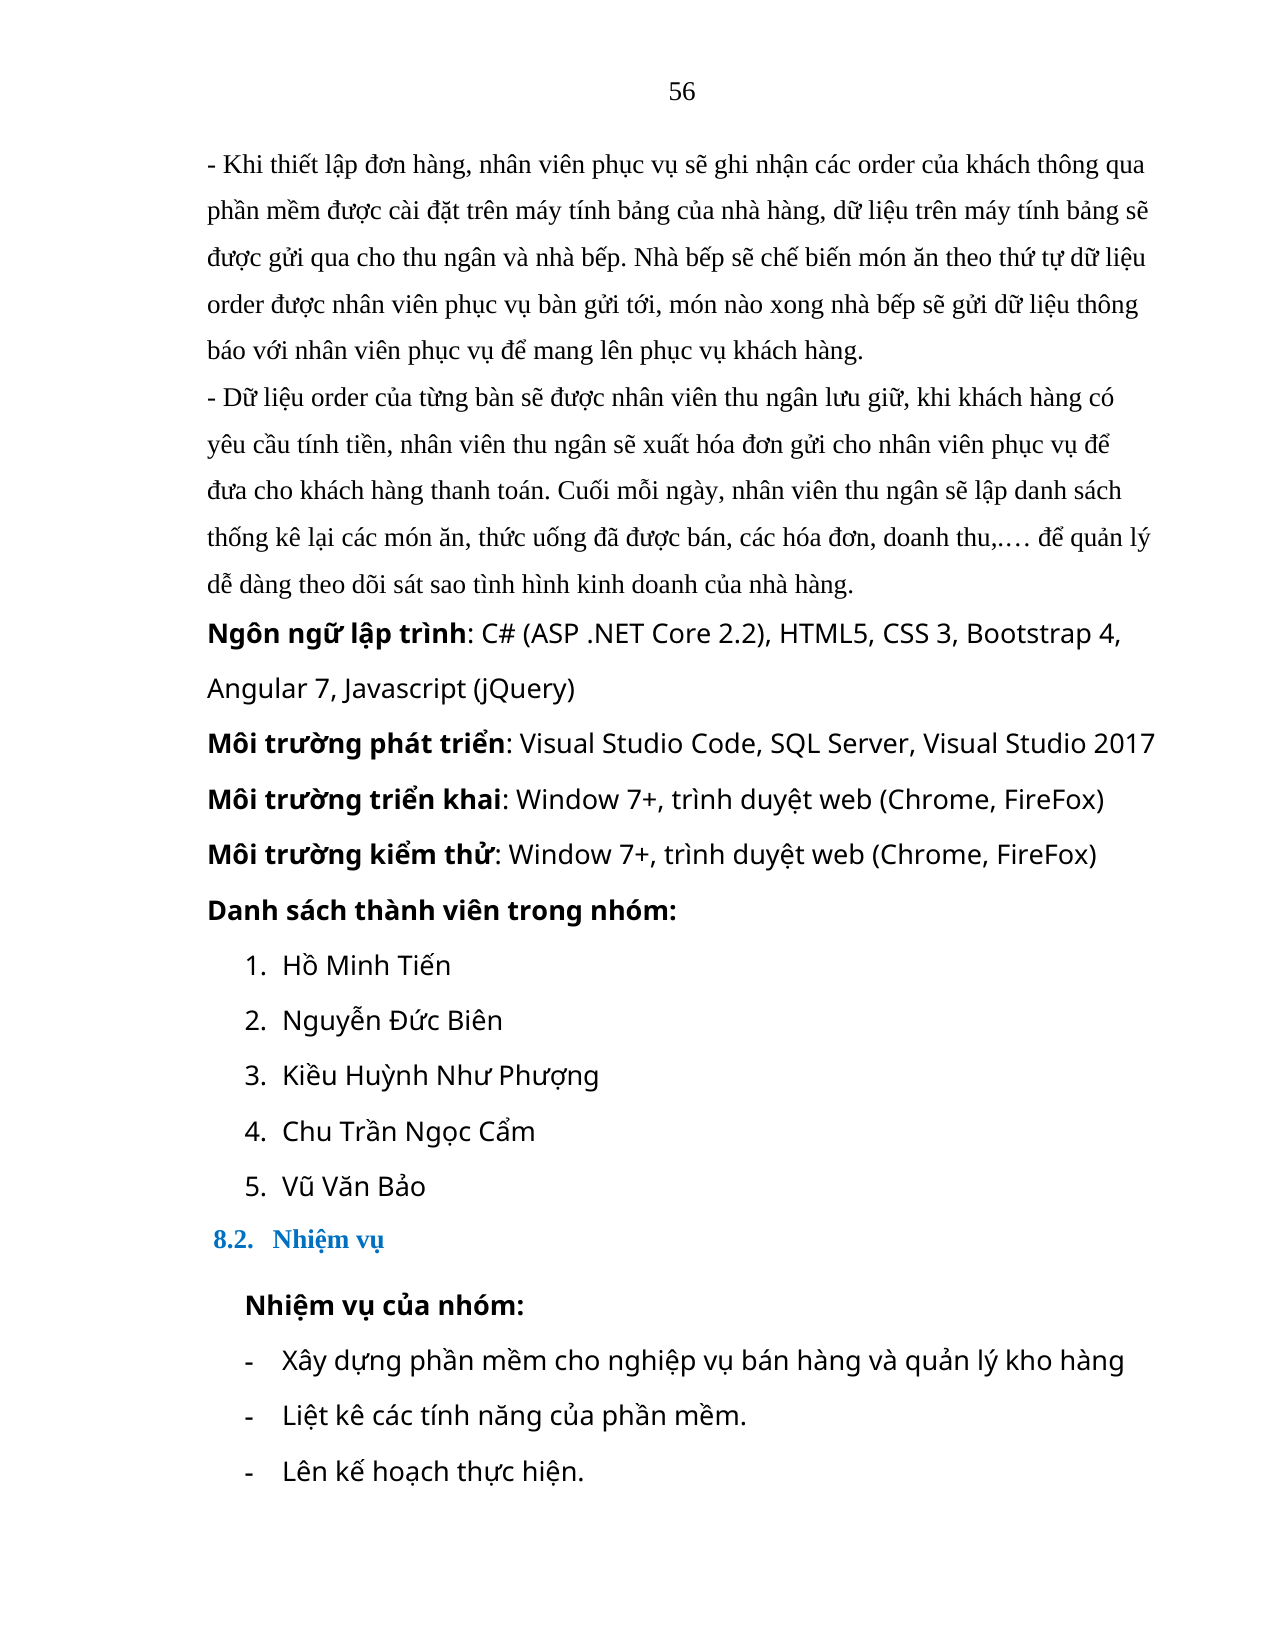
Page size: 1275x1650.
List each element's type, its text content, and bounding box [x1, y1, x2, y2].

list Lên kế hoạch thực hiện. [244, 1452, 1157, 1489]
list Chu Trần Ngọc Cẩm [244, 1112, 1157, 1149]
text - Khi thiết lập đơn hàng, nhân viên phục vụ sẽ ghi nhận các order của khách thông qua phần mềm được cài đặt trên máy tính bảng của nhà hàng, dữ liệu trên máy tính bảng sẽ được gửi qua cho thu ngân và nhà bếp. Nhà bếp sẽ chế biến món ăn theo thứ tự dữ liệu order được nhân viên phục vụ bàn gửi tới, món nào xong nhà bếp sẽ gửi dữ liệu thông báo với nhân viên phục vụ để mang lên phục vụ khách hàng. [207, 148, 1157, 366]
text Môi trường triển khai: Window 7+, trình duyệt web (Chrome, FireFox) [207, 780, 1157, 817]
list Kiều Huỳnh Như Phượng [244, 1057, 1157, 1094]
text Nhiệm vụ [254, 1223, 1157, 1254]
text Môi trường phát triển: Visual Studio Code, SQL Server, Visual Studio 2017 [207, 725, 1157, 762]
list Liệt kê các tính năng của phần mềm. [244, 1397, 1157, 1434]
text Danh sách thành viên trong nhóm: [207, 891, 1157, 928]
list Hồ Minh Tiến [244, 946, 1157, 983]
text Môi trường kiểm thử: Window 7+, trình duyệt web (Chrome, FireFox) [207, 836, 1157, 872]
list Xây dựng phần mềm cho nghiệp vụ bán hàng và quản lý kho hàng [244, 1341, 1157, 1378]
text Nhiệm vụ của nhóm: [207, 1286, 1157, 1323]
list Vũ Văn Bảo [244, 1167, 1157, 1204]
text Ngôn ngữ lập trình: C# (ASP .NET Core 2.2), HTML5, CSS 3, Bootstrap 4, Angular 7, Javascript (jQuery) [207, 614, 1157, 707]
text - Dữ liệu order của từng bàn sẽ được nhân viên thu ngân lưu giữ, khi khách hàng có yêu cầu tính tiền, nhân viên thu ngân sẽ xuất hóa đơn gửi cho nhân viên phục vụ để đưa cho khách hàng thanh toán. Cuối mỗi ngày, nhân viên thu ngân sẽ lập danh sách thống kê lại các món ăn, thức uống đã được bán, các hóa đơn, doanh thu,.… để quản lý dễ dàng theo dõi sát sao tình hình kinh doanh của nhà hàng. [207, 381, 1157, 599]
list Nguyễn Đức Biên [244, 1002, 1157, 1038]
